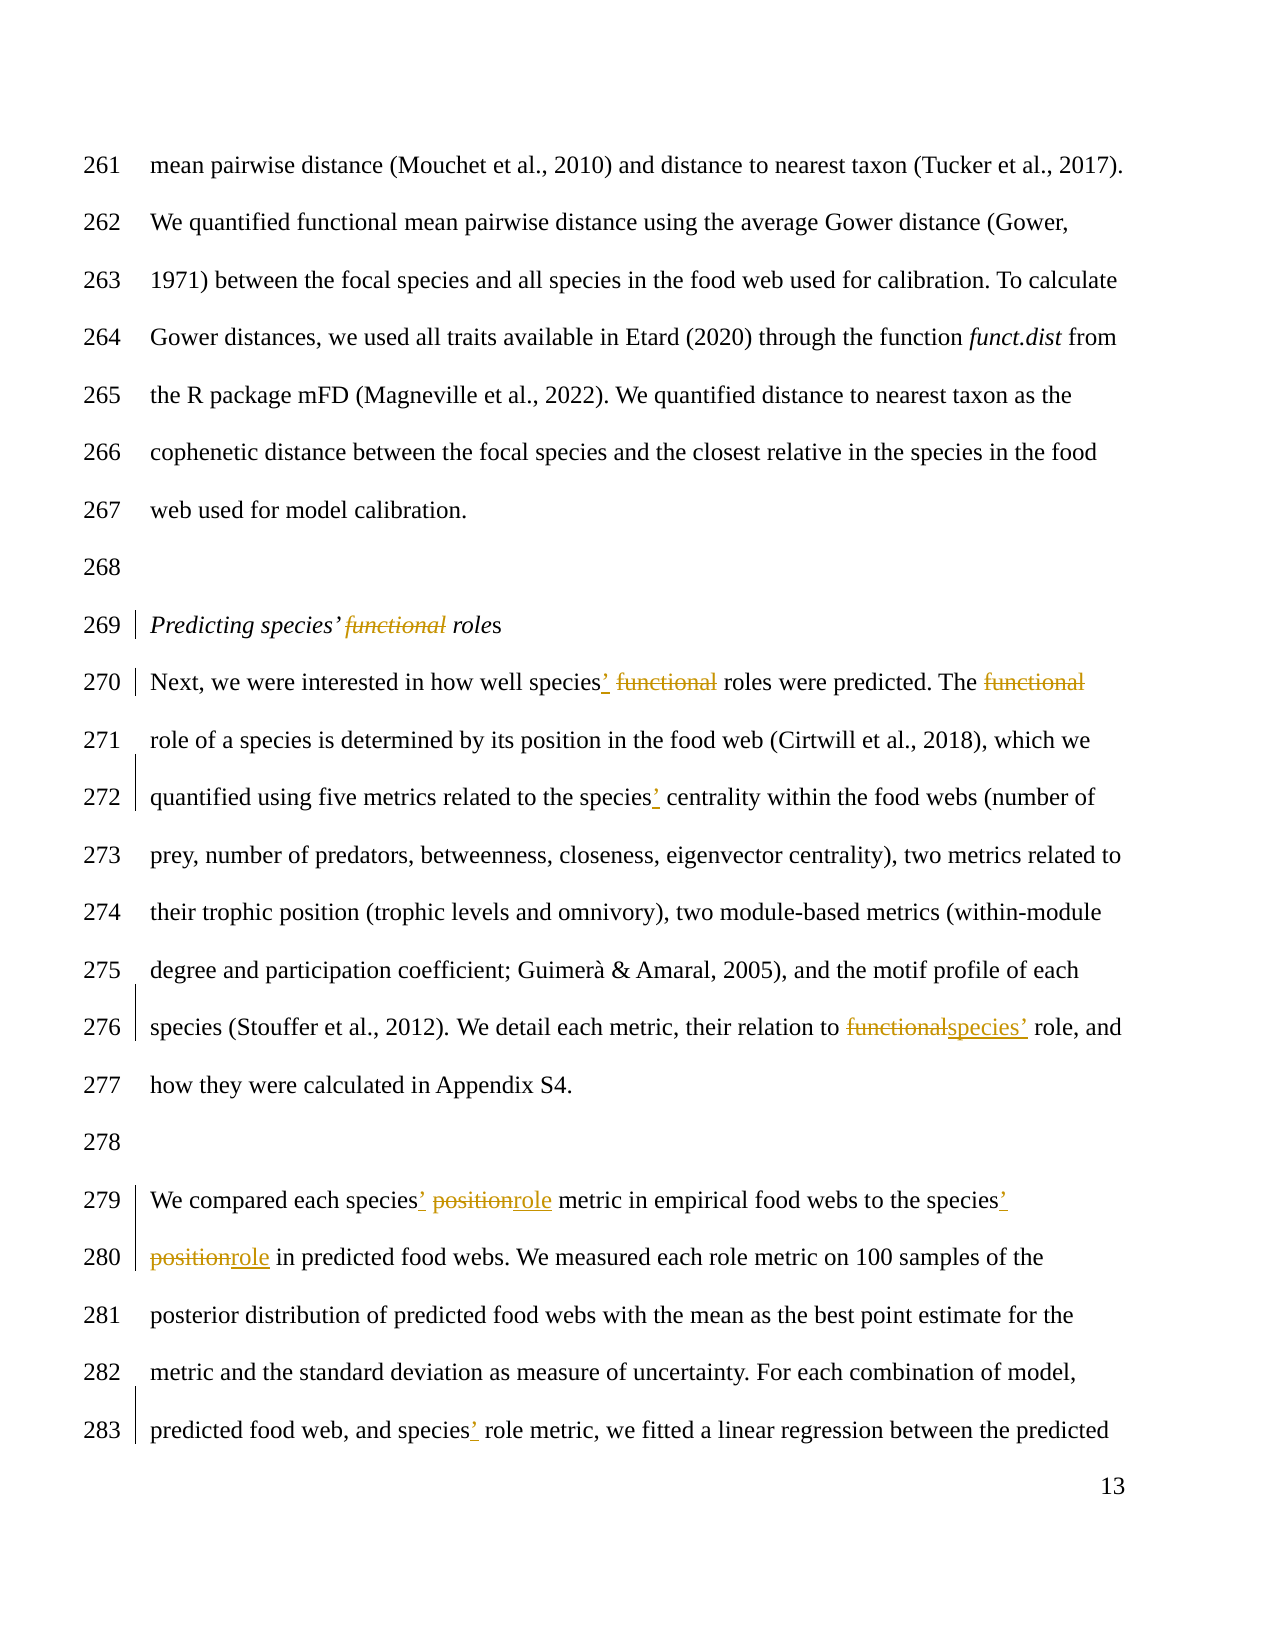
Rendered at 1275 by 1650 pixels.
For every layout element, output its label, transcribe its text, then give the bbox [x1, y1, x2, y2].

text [150, 1185, 1125, 1444]
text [150, 150, 1125, 524]
text Next, we were interested in how well species roles were predicted. The role of a species is determined by its position in the food web (Cirtwill et al., 2018), which we quantified using five metrics related to the species centrality within the food webs (number of prey, number of predators, betweenness, closeness, eigenvector centrality), two metrics related to their trophic position (trophic levels and omnivory), two module-based metrics (within-module degree and participation coefficient; Guimerà & Amaral, 2005), and the motif profile of each species (Stouffer et al., 2012). We detail each metric, their relation to role, and how they were calculated in Appendix S4. [150, 667, 1125, 1099]
text Predicting species’ roles [150, 610, 1125, 639]
